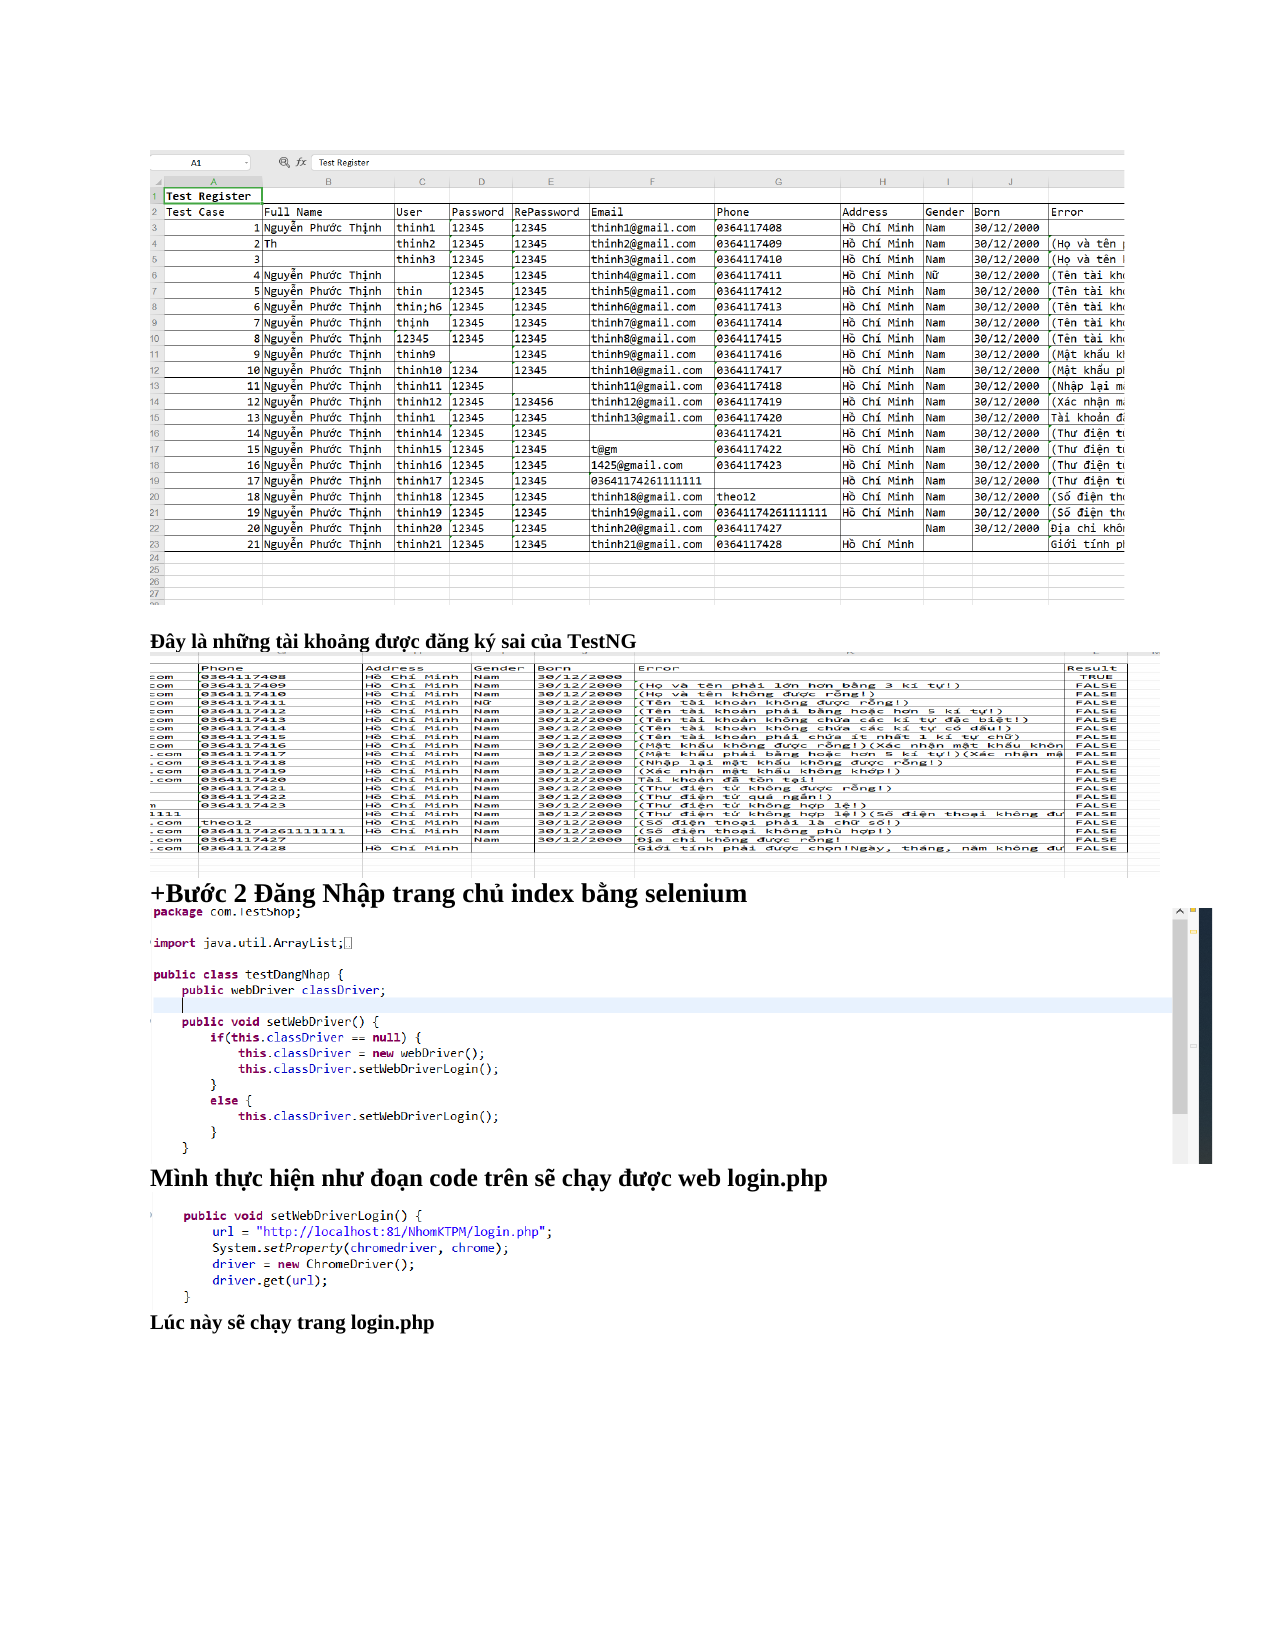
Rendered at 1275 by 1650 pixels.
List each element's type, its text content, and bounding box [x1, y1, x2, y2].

picture [150, 908, 1213, 1164]
text Lúc này sẽ chạy trang login.php [150, 1310, 1125, 1334]
picture [150, 1192, 1190, 1310]
text Đây là những tài khoảng được đăng ký sai của TestNG [150, 629, 1125, 652]
picture [150, 652, 1160, 878]
text +Bước 2 Đăng Nhập trang chủ index bằng selenium [150, 878, 1125, 908]
text Mình thực hiện như đoạn code trên sẽ chạy được web login.php [150, 1164, 1125, 1192]
picture [150, 150, 1125, 605]
